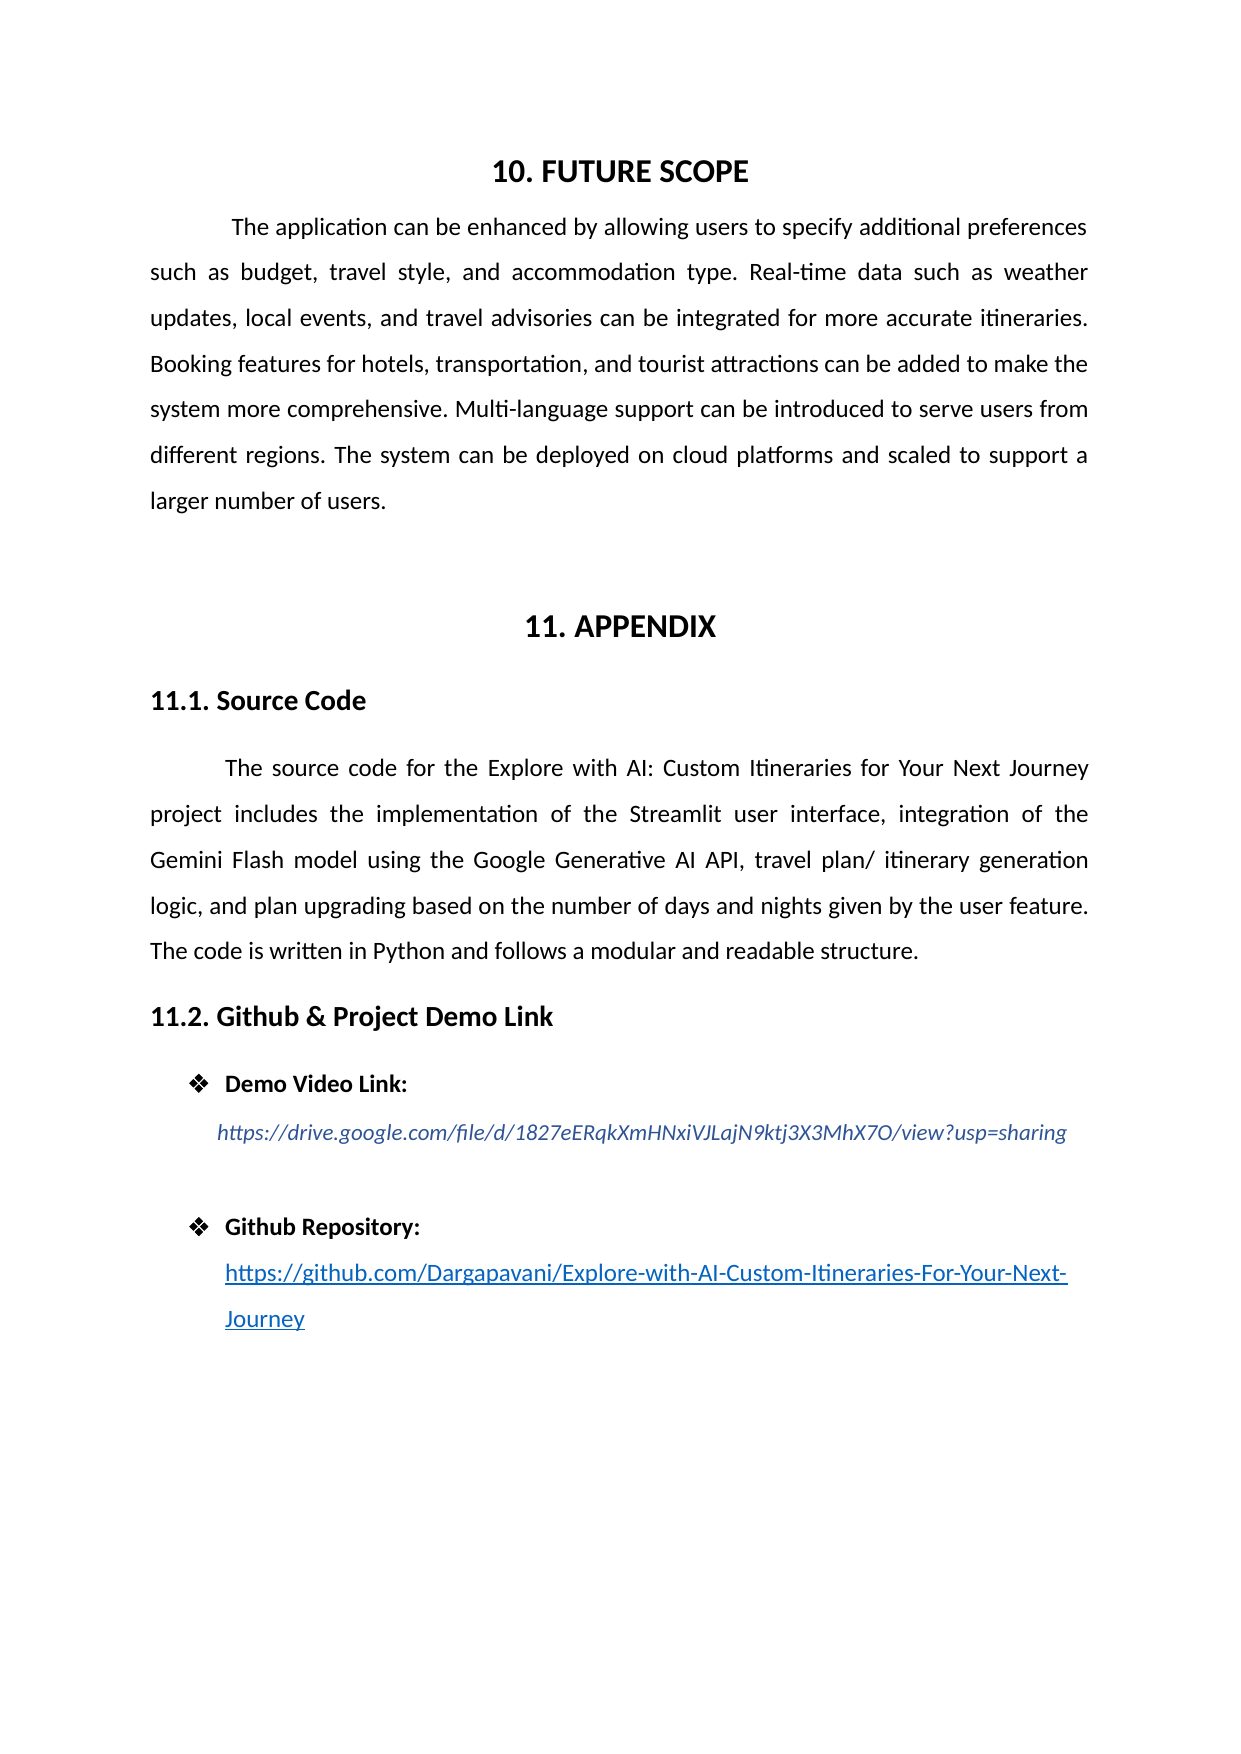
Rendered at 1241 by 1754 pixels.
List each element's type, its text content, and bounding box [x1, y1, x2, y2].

text 10. FUTURE SCOPE [150, 150, 1090, 191]
text 11.2. Github & Project Demo Link [150, 998, 1090, 1033]
text 11. APPENDIX [150, 605, 1090, 646]
text The source code for the Explore with AI: Custom Itineraries for Your Next Journey project includes the implementation of the Streamlit user interface, integration of the Gemini Flash model using the Google Generative AI API, travel plan/ itinerary generation logic, and plan upgrading based on the number of days and nights given by the user feature. The code is written in Python and follows a modular and readable structure. [150, 753, 1090, 966]
list Demo Video Link: [187, 1068, 1090, 1098]
text The application can be enhanced by allowing users to specify additional preferences such as budget, travel style, and accommodation type. Real-time data such as weather updates, local events, and travel advisories can be integrated for more accurate itineraries. Booking features for hotels, transportation, and tourist attractions can be added to make the system more comprehensive. Multi-language support can be introduced to serve users from different regions. The system can be deployed on cloud platforms and scaled to support a larger number of users. [150, 211, 1090, 516]
text 11.1. Source Code [150, 682, 1090, 718]
text https://drive.google.com/file/d/1827eERqkXmHNxiVJLajN9ktj3X3MhX7O/view?usp=sharing [150, 1118, 1090, 1146]
list Github Repository: [187, 1211, 1090, 1242]
list https://github.com/Dargapavani/Explore-with-AI-Custom-Itineraries-For-Your-Next-Journey [225, 1257, 1090, 1333]
